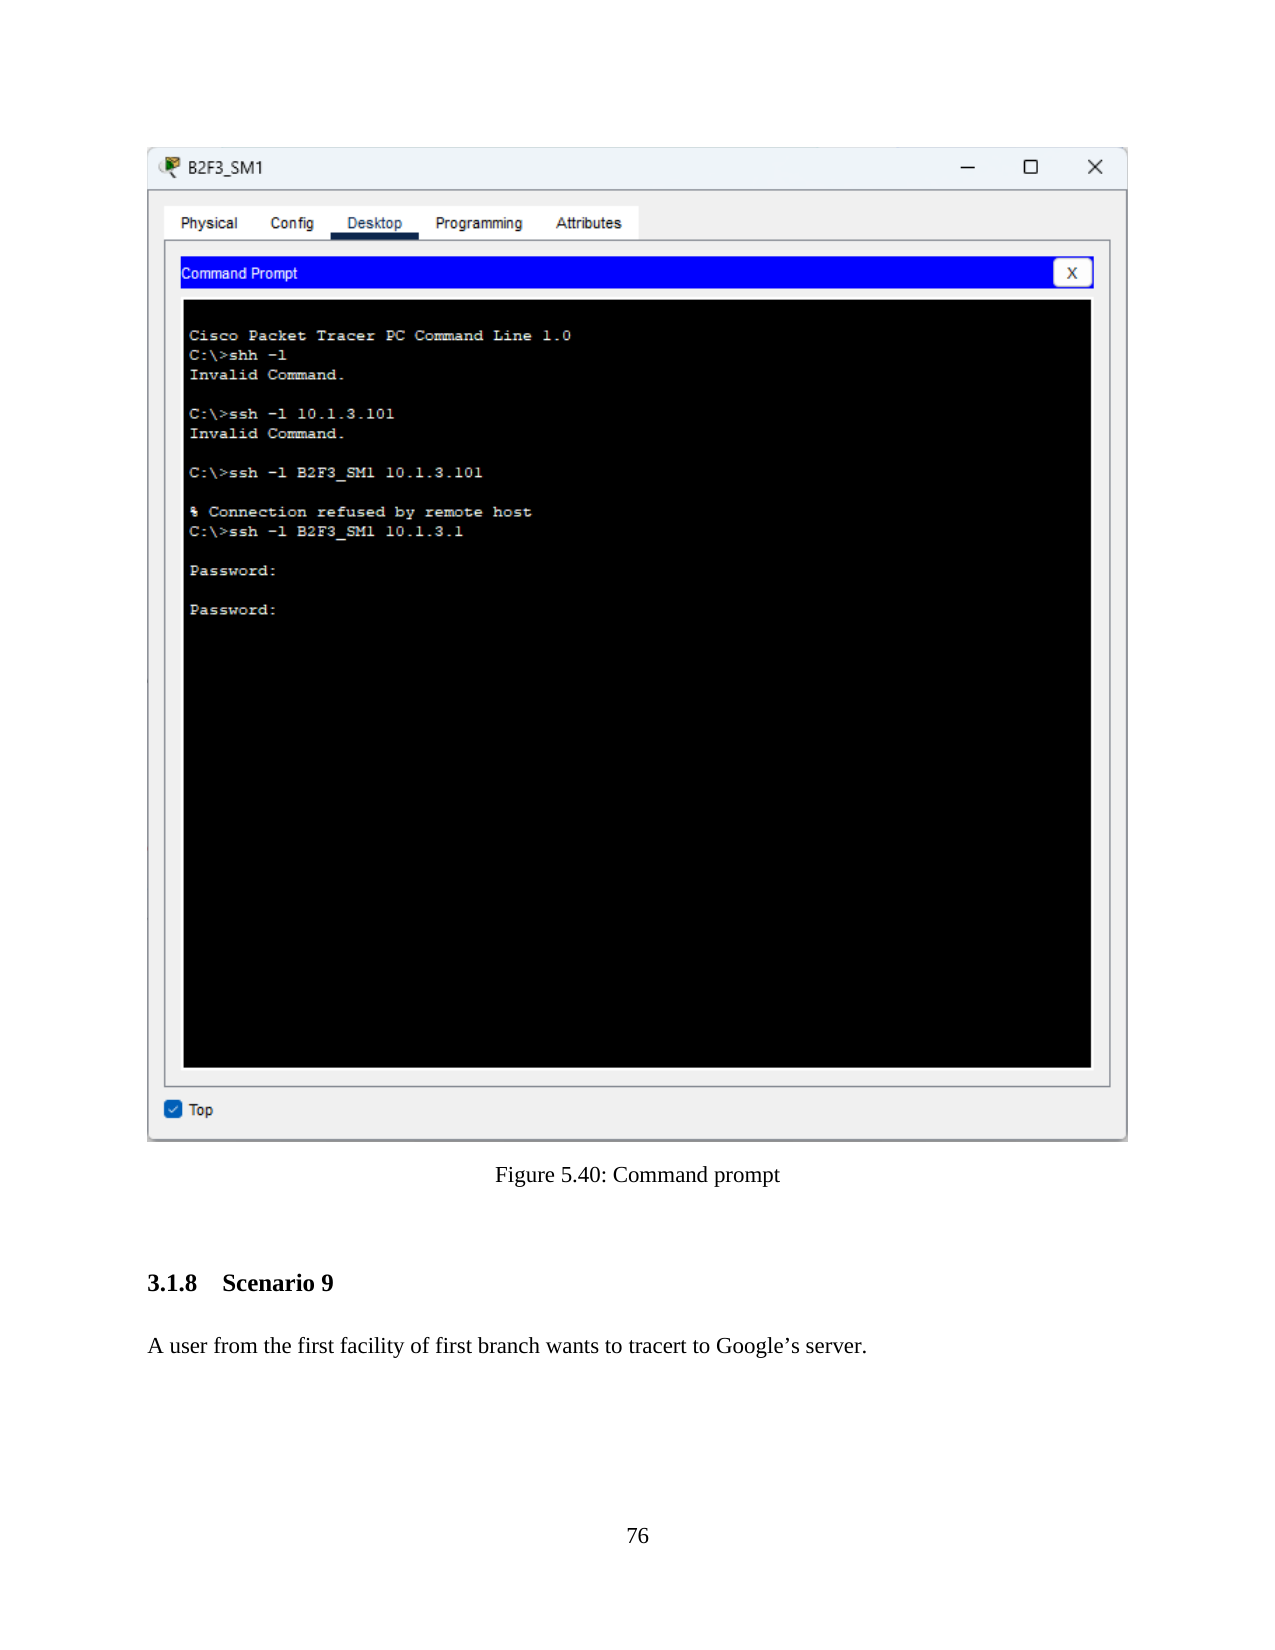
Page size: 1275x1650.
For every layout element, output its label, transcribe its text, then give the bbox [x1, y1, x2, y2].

text Figure 5.40: Command prompt [147, 1161, 1128, 1187]
picture [147, 147, 1128, 1142]
subtitle Scenario 9 [147, 1268, 1128, 1296]
text A user from the first facility of first branch wants to tracert to Google’s server. [147, 1332, 1128, 1358]
